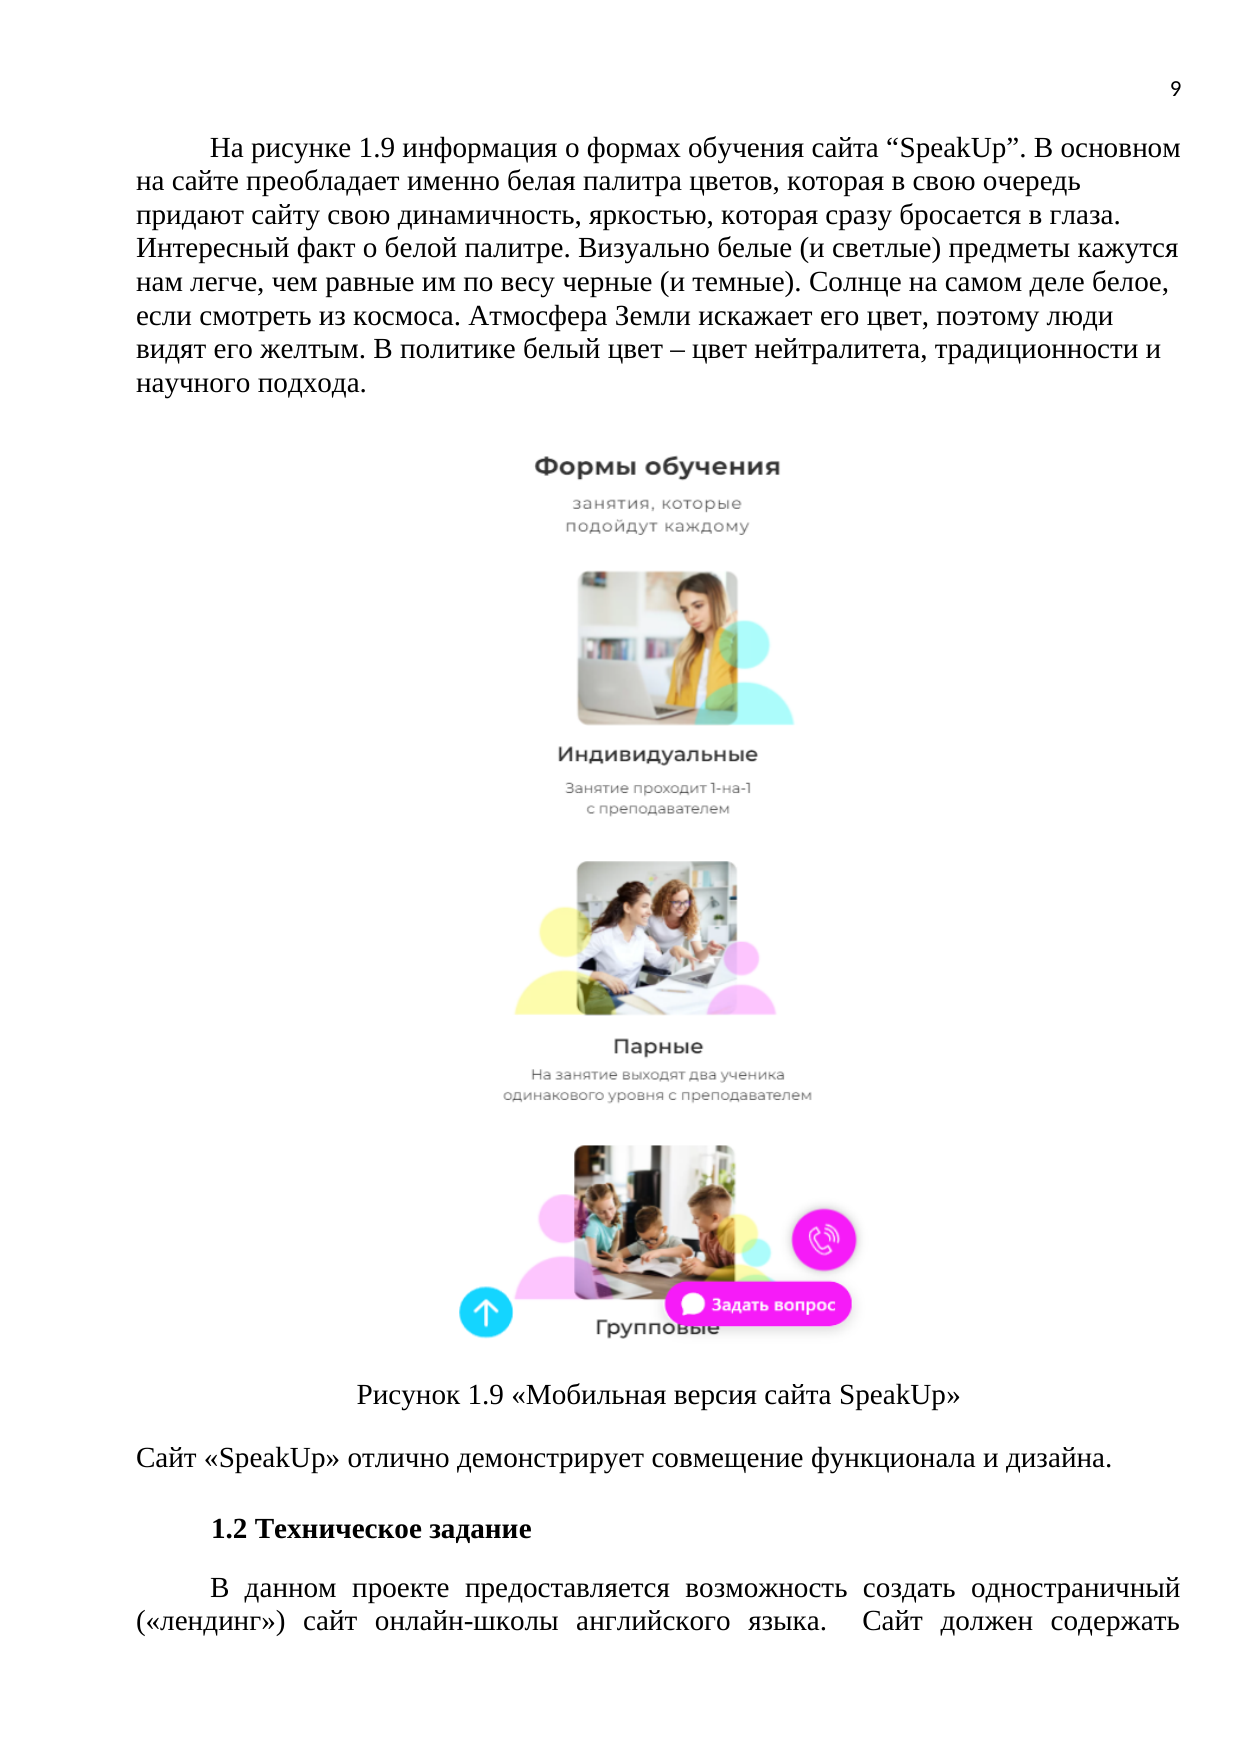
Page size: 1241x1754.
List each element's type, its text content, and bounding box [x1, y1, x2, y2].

text Сайт «SpeakUp» отлично демонстрирует совмещение функционала и дизайна. [136, 1440, 1181, 1474]
text Рисунок 1.9 «Мобильная версия сайта SpeakUp» [136, 1377, 1181, 1411]
subtitle 1.2 Техническое задание [136, 1511, 1181, 1545]
text На рисунке 1.9 информация о формах обучения сайта “SpeakUp”. В основном на сайте преобладает именно белая палитра цветов, которая в свою очередь придают сайту свою динамичность, яркостью, которая сразу бросается в глаза. Интересный факт о белой палитре. Визуально белые (и светлые) предметы кажутся нам легче, чем равные им по весу черные (и темные). Солнце на самом деле белое, если смотреть из космоса. Атмосфера Земли искажает его цвет, поэтому люди видят его желтым. В политике белый цвет – цвет нейтралитета, традиционности и научного подхода. [136, 130, 1181, 398]
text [136, 1570, 1181, 1637]
picture [438, 427, 879, 1349]
